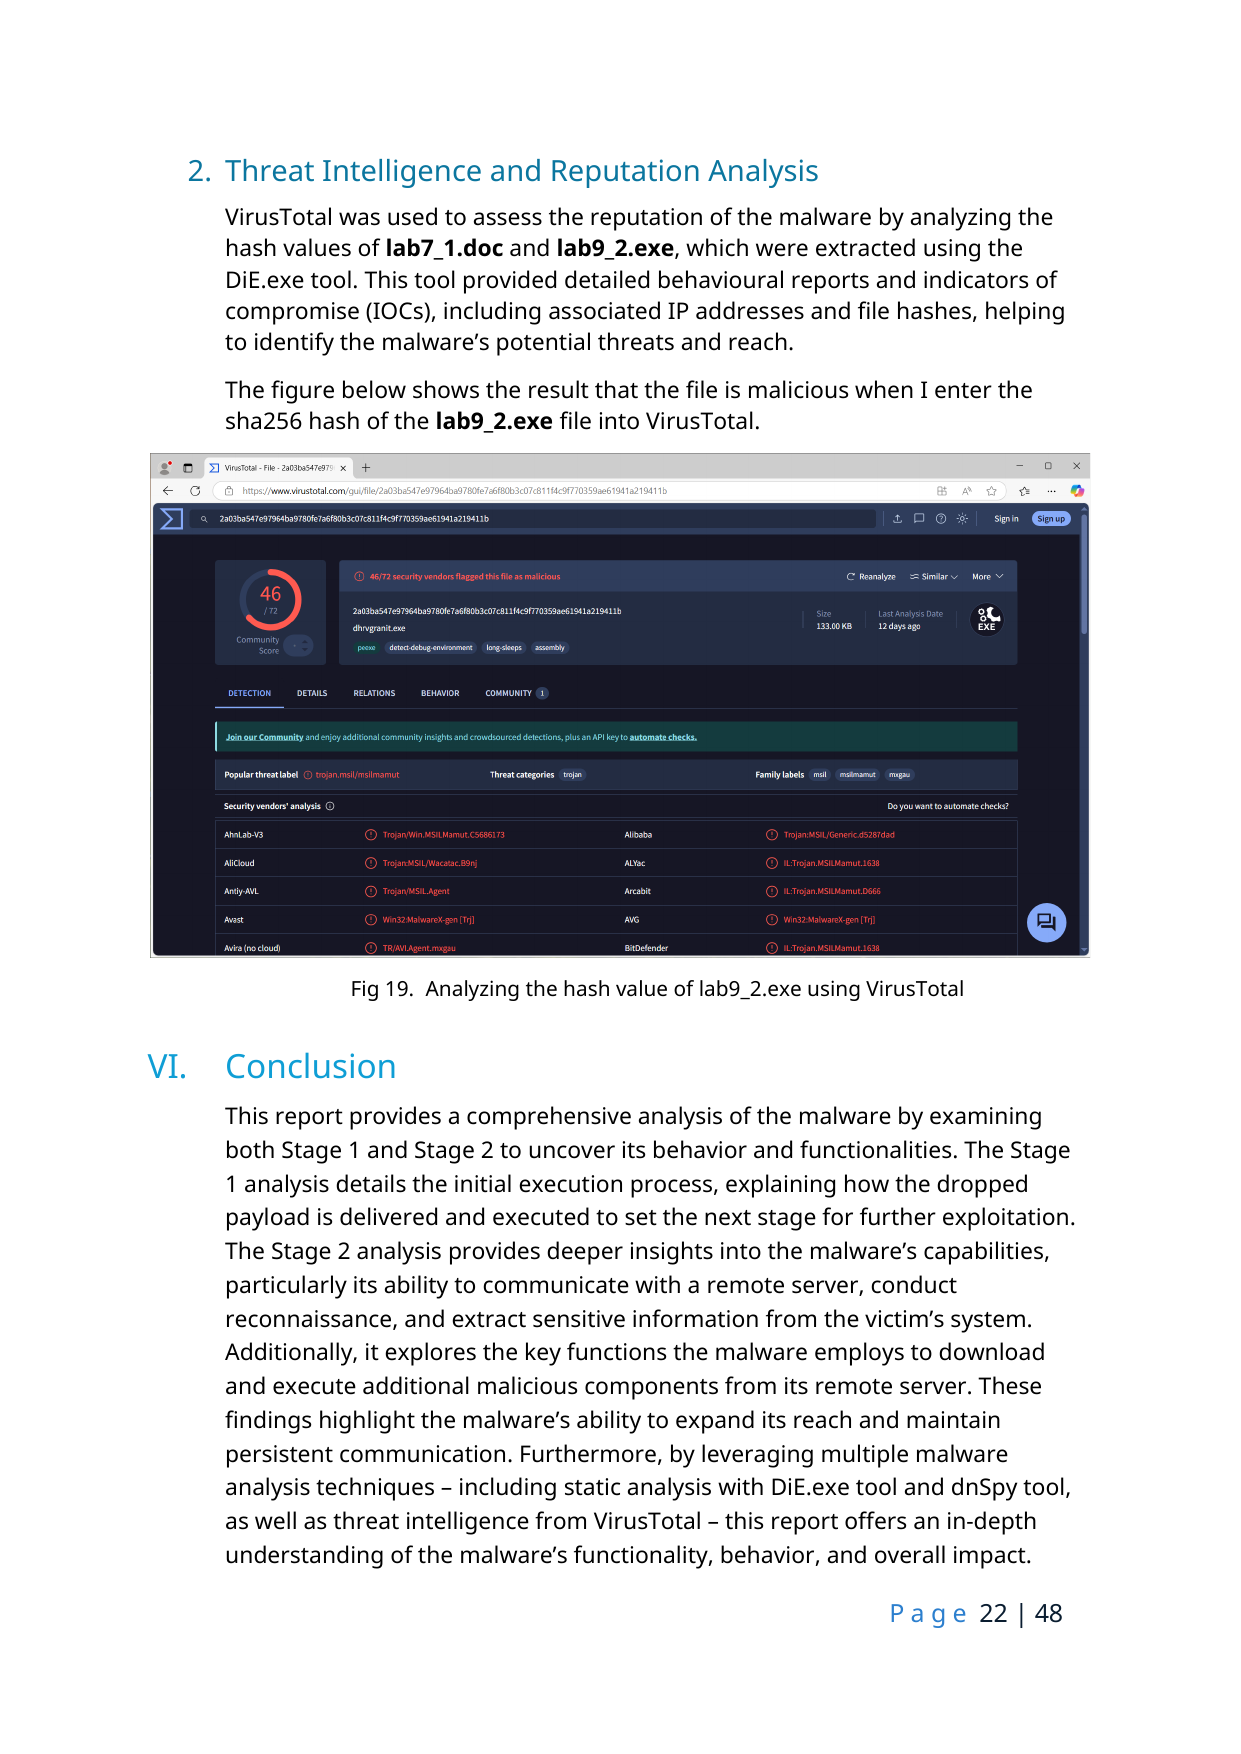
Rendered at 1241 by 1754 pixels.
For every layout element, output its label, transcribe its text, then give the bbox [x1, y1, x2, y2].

text The figure below shows the result that the file is malicious when I enter the sha256 hash of the lab9_2.exe file into VirusTotal. [225, 374, 1090, 437]
subtitle Conclusion [187, 1043, 1090, 1088]
list This report provides a comprehensive analysis of the malware by examining both Stage 1 and Stage 2 to uncover its behavior and functionalities. The Stage 1 analysis details the initial execution process, explaining how the dropped payload is delivered and executed to set the next stage for further exploitation. The Stage 2 analysis provides deeper insights into the malware’s capabilities, particularly its ability to communicate with a remote server, conduct reconnaissance, and extract sensitive information from the victim’s system. Additionally, it explores the key functions the malware employs to download and execute additional malicious components from its remote server. These findings highlight the malware’s ability to expand its reach and maintain persistent communication. Furthermore, by leveraging multiple malware analysis techniques – including static analysis with DiE.exe tool and dnSpy tool, as well as threat intelligence from VirusTotal – this report offers an in-depth understanding of the malware’s functionality, behavior, and overall impact. [225, 1100, 1090, 1570]
picture [150, 453, 1091, 958]
text Fig 19. Analyzing the hash value of lab9_2.exe using VirusTotal [225, 974, 1090, 1003]
text VirusTotal was used to assess the reputation of the malware by analyzing the hash values of lab7_1.doc and lab9_2.exe, which were extracted using the DiE.exe tool. This tool provided detailed behavioural reports and indicators of compromise (IOCs), including associated IP addresses and file hashes, helping to identify the malware’s potential threats and reach. [225, 201, 1090, 357]
subtitle Threat Intelligence and Reputation Analysis [187, 150, 1090, 190]
